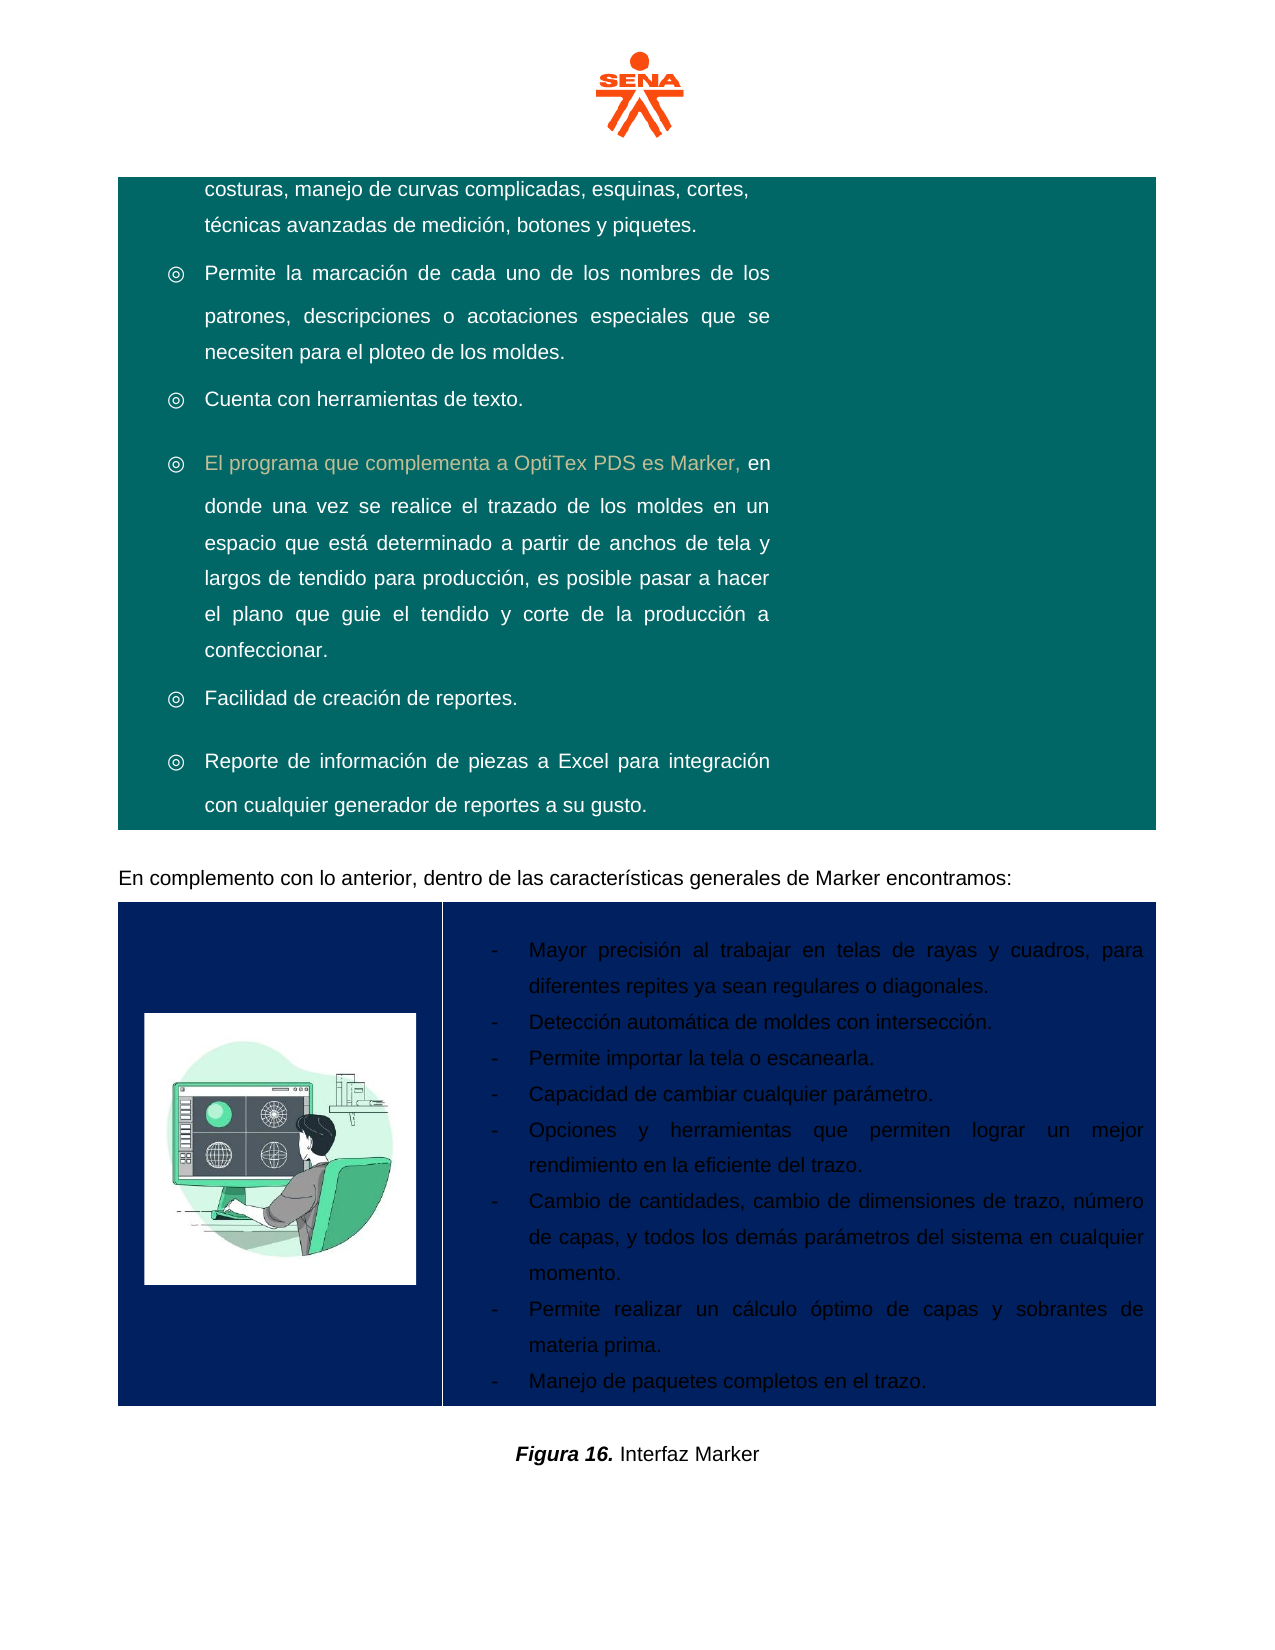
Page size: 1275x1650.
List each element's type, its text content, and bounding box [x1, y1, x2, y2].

table_header Mayor precisión al trabajar en telas de rayas y cuadros, para diferentes repites ya sean regulares o diagonales. Detección automática de moldes con intersección. Permite importar la tela o escanearla. Capacidad de cambiar cualquier parámetro. Opciones y herramientas que permiten lograr un mejor rendimiento en la eficiente del trazo. Cambio de cantidades, cambio de dimensiones de trazo, número de capas, y todos los demás parámetros del sistema en cualquier momento. Permite realizar un cálculo óptimo de capas y sobrantes de materia prima. Manejo de paquetes completos en el trazo. [443, 902, 1156, 1406]
picture [585, 48, 690, 142]
table_header [118, 902, 442, 1406]
table_header [782, 177, 1156, 830]
text En complemento con lo anterior, dentro de las características generales de Marker encontramos: [118, 866, 1157, 890]
text Figura 16. Interfaz Marker [118, 1442, 1157, 1466]
picture [144, 1013, 417, 1285]
